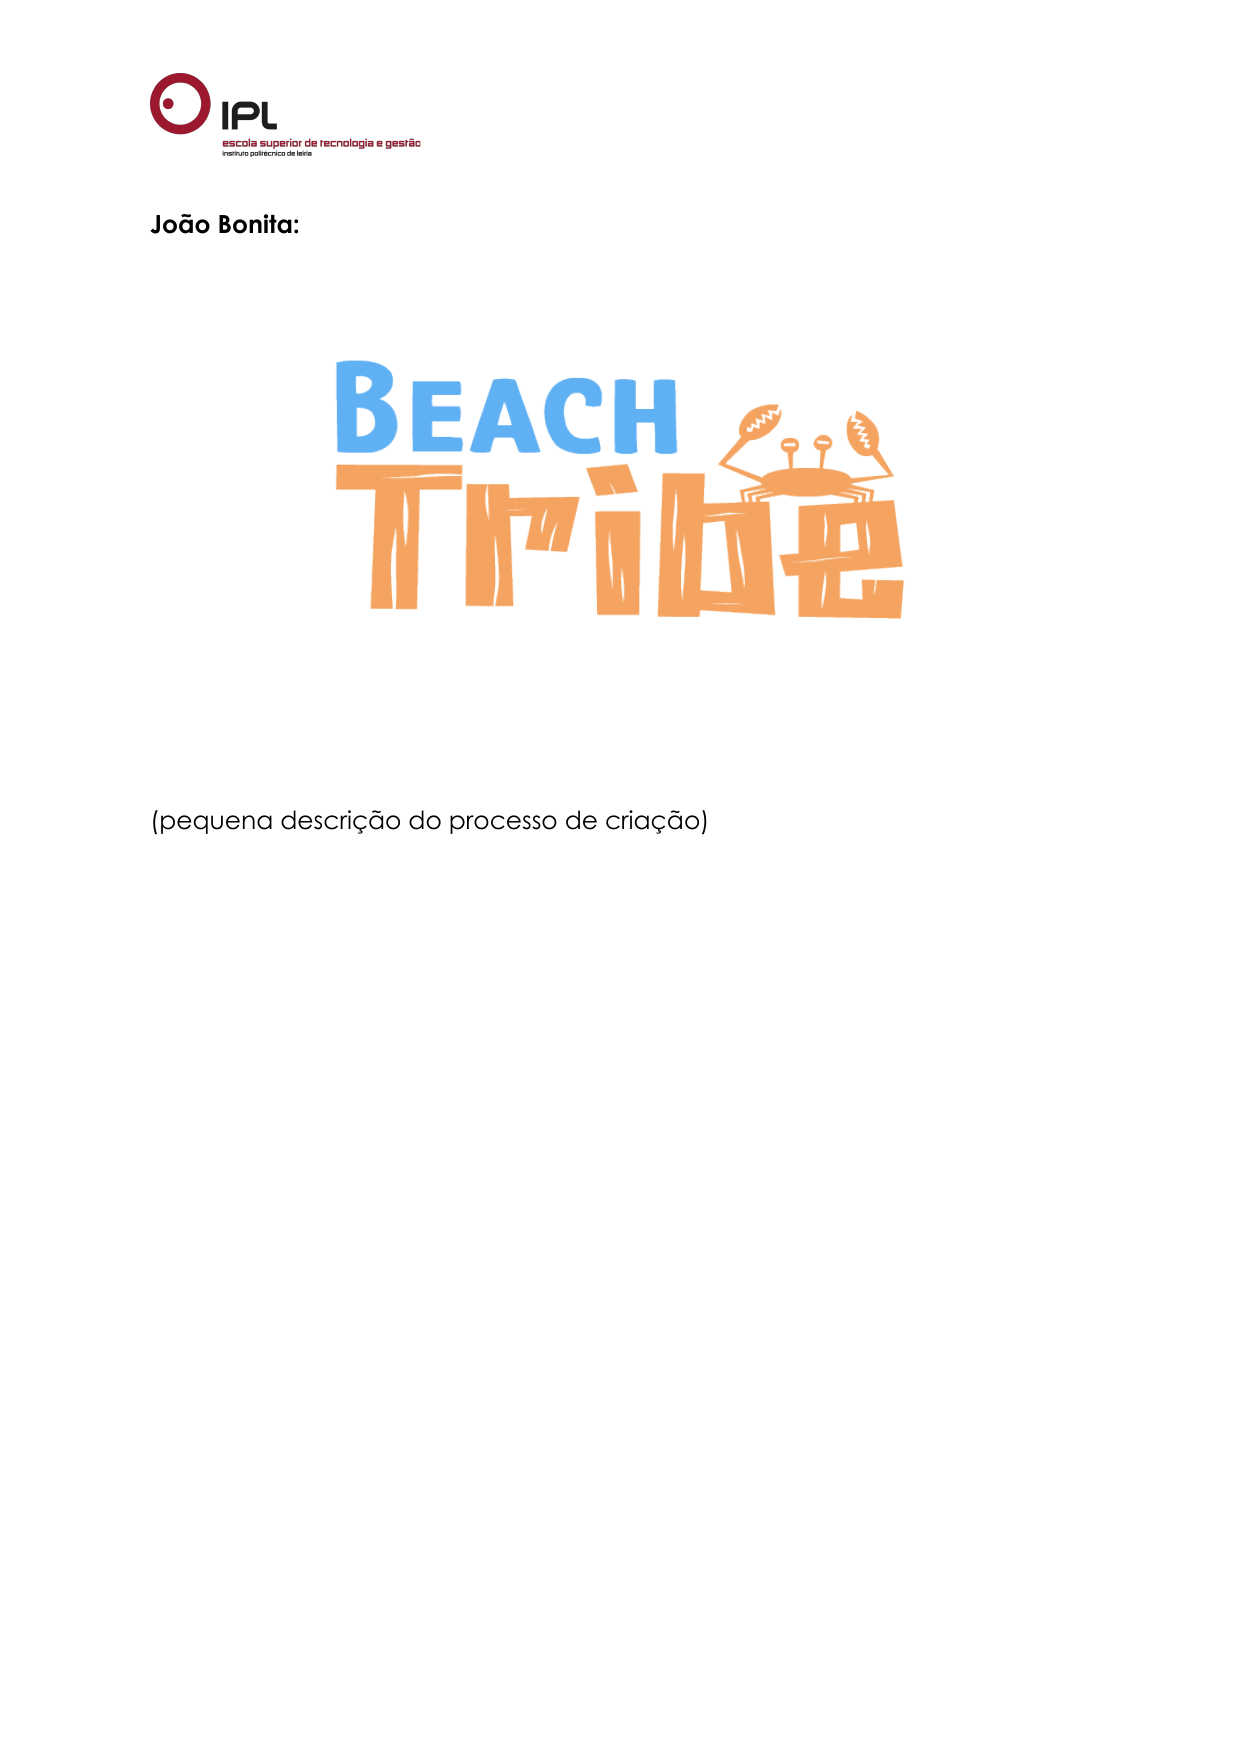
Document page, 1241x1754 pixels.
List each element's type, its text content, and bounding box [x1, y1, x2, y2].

picture [331, 209, 909, 787]
picture [150, 73, 421, 157]
text João Bonita: [150, 208, 1090, 239]
text (pequena descrição do processo de criação) [150, 804, 1090, 835]
